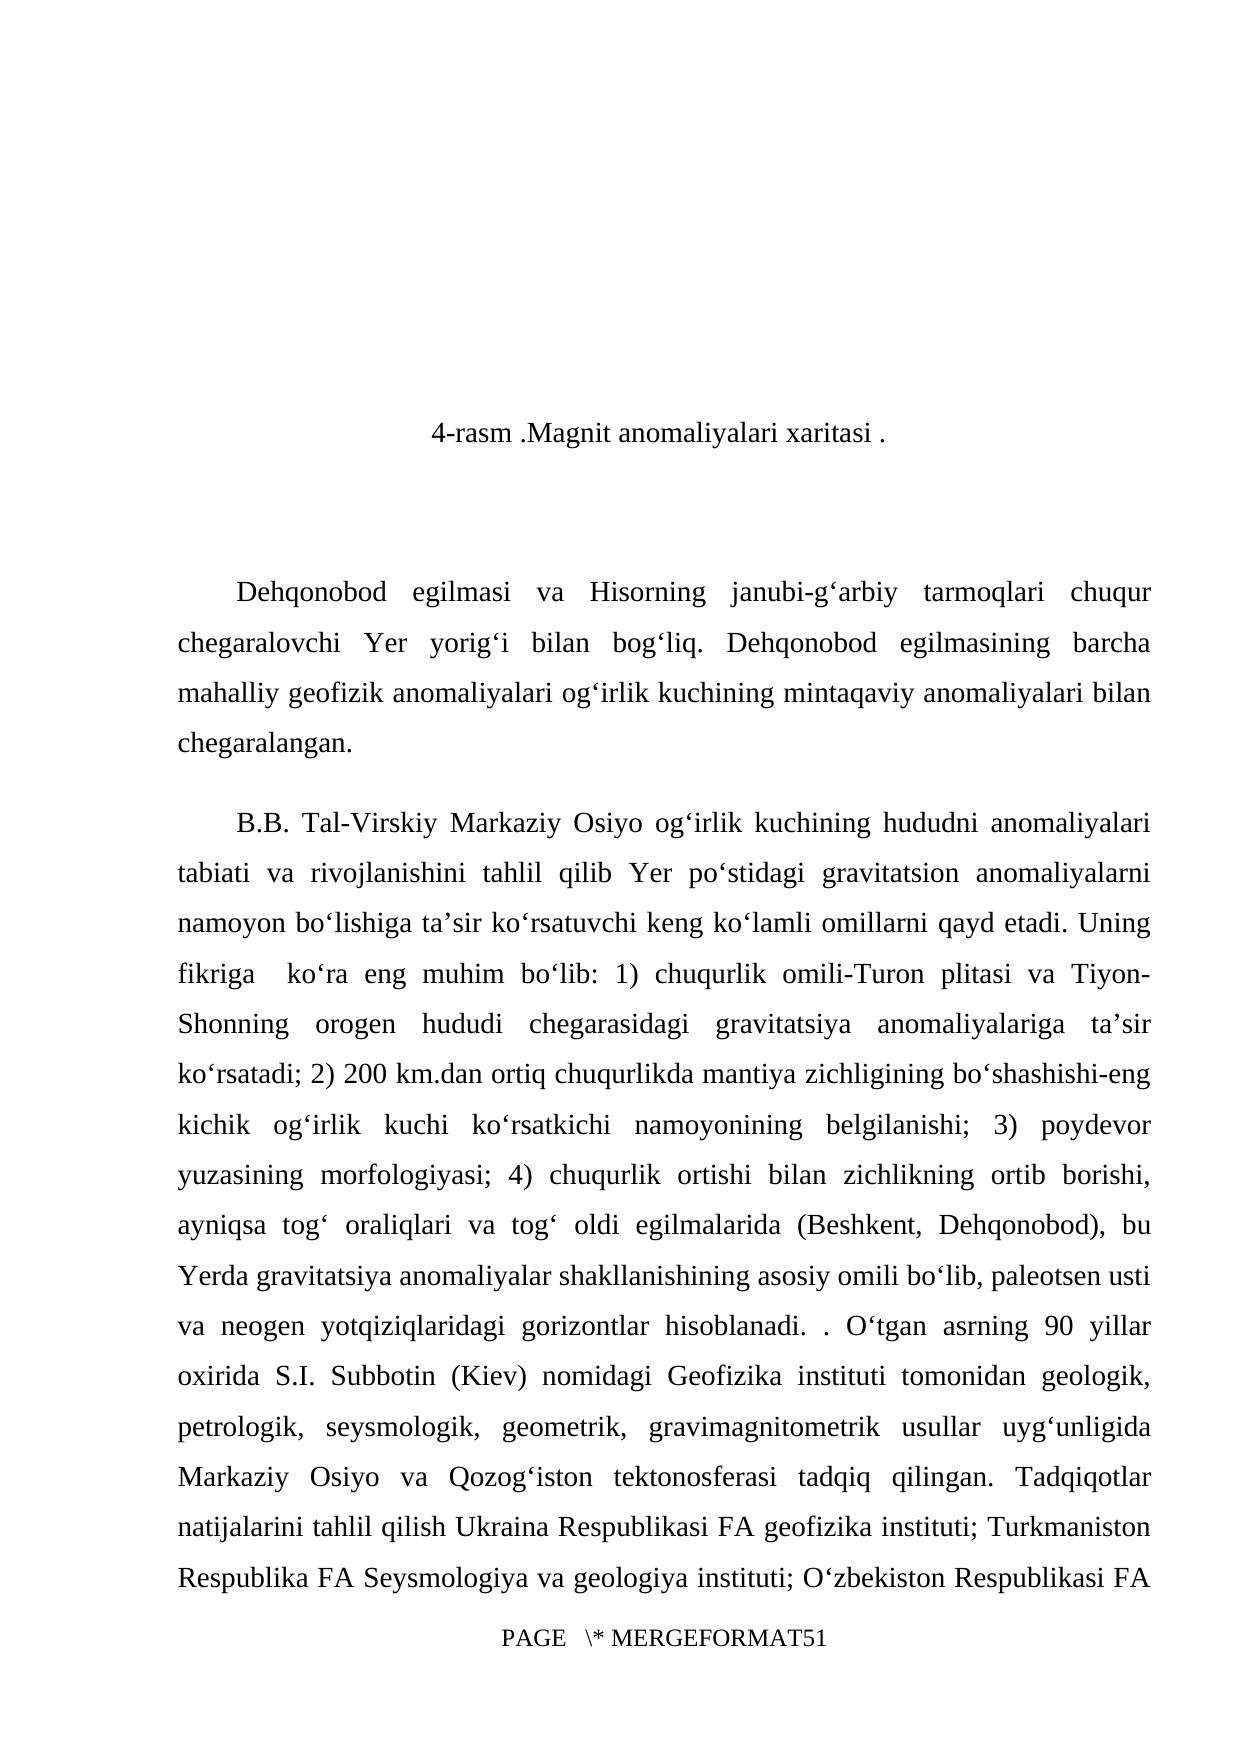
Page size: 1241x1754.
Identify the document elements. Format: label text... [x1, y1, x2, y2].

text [177, 805, 1152, 1593]
text Dehqonobod egilmasi va Hisorning janubi-g‘arbiy tarmoqlari chuqur chegaralovchi Yer yorig‘i bilan bog‘liq. Dehqonobod egilmasining barcha mahalliy geofizik anomaliyalari og‘irlik kuchining mintaqaviy anomaliyalari bilan chegaralangan. [177, 574, 1152, 759]
text 4-rasm .Magnit anomaliyalari xaritasi . [177, 416, 1140, 449]
